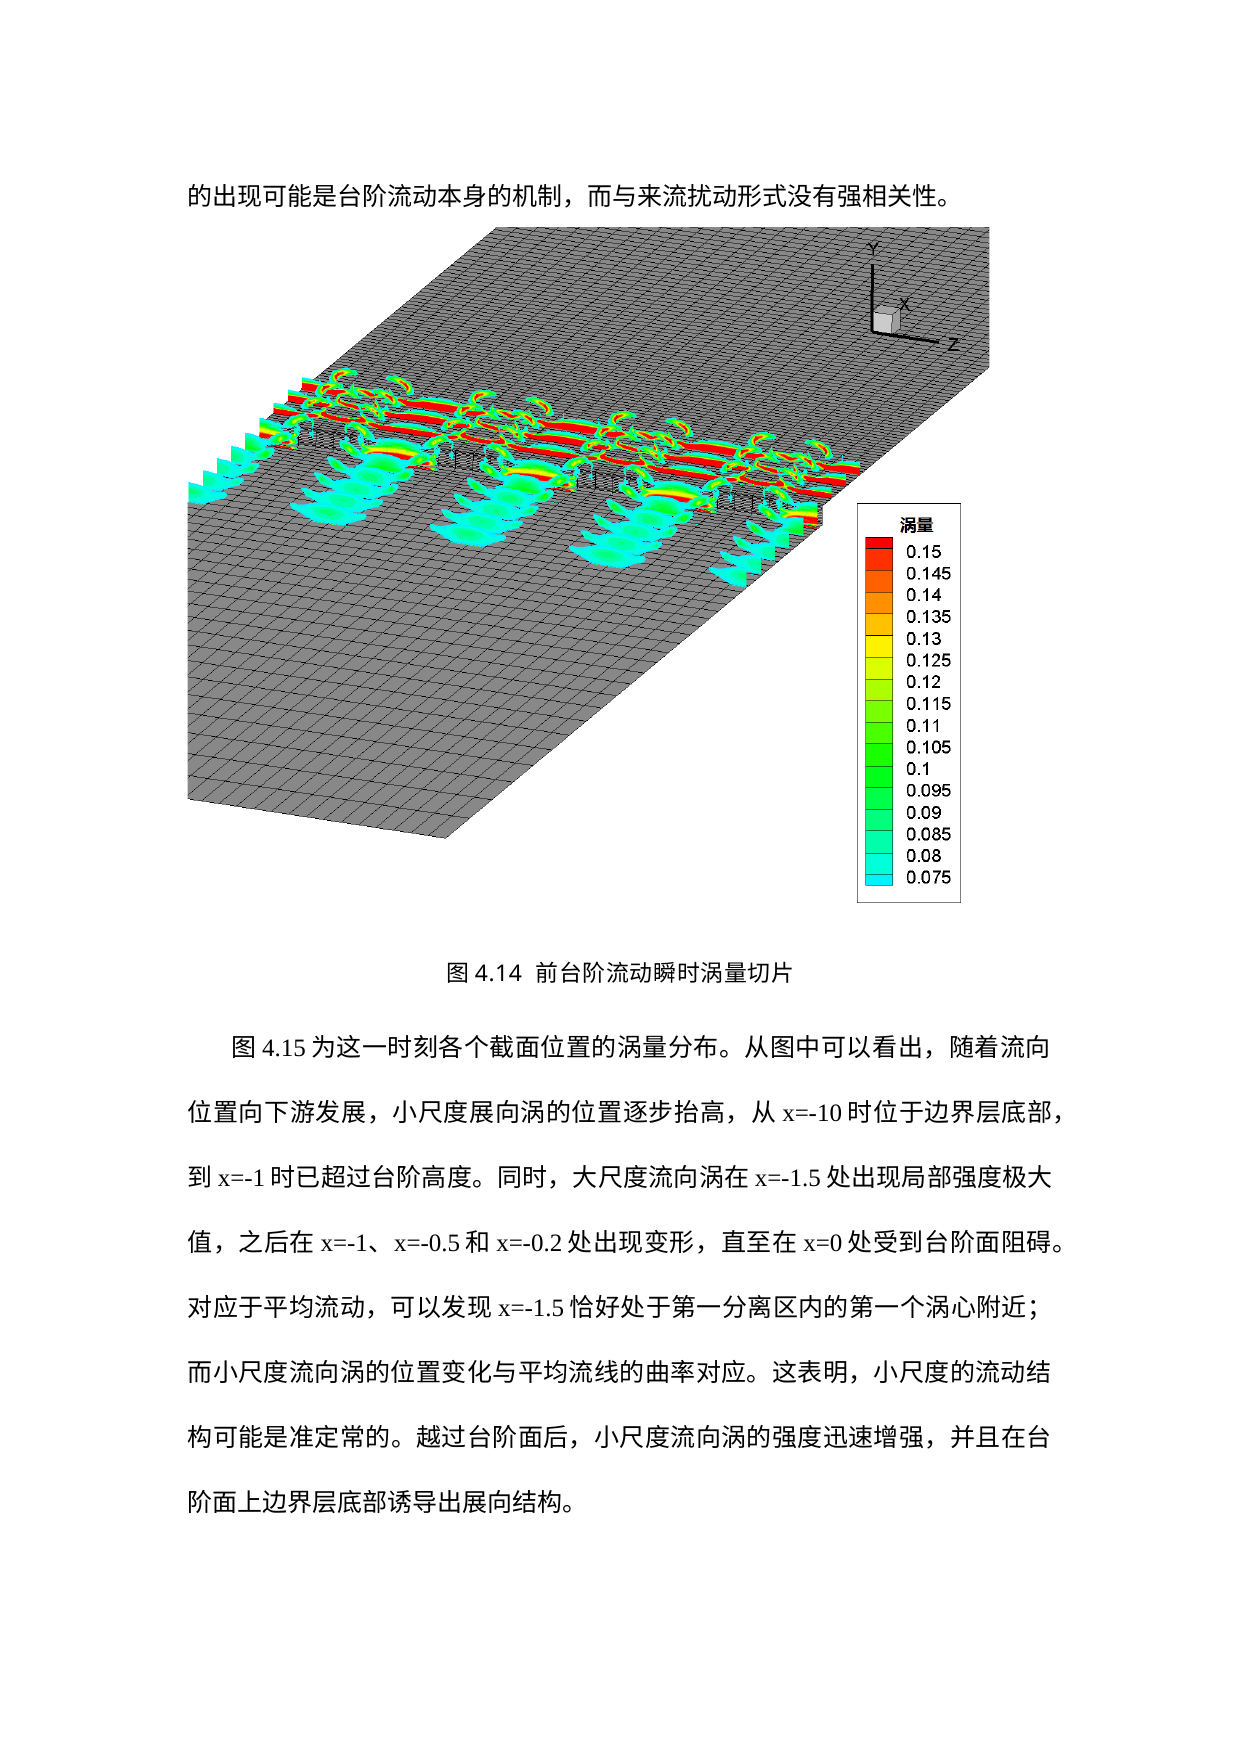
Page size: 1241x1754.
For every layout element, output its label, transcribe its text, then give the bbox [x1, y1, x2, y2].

text 图4.15为这一时刻各个截面位置的涡量分布。从图中可以看出，随着流向位置向下游发展，小尺度展向涡的位置逐步抬高，从x=-10时位于边界层底部，到x=-1时已超过台阶高度。同时，大尺度流向涡在x=-1.5处出现局部强度极大值，之后在x=-1、x=-0.5和x=-0.2处出现变形，直至在x=0处受到台阶面阻碍。对应于平均流动，可以发现x=-1.5恰好处于第一分离区内的第一个涡心附近；而小尺度流向涡的位置变化与平均流线的曲率对应。这表明，小尺度的流动结构可能是准定常的。越过台阶面后，小尺度流向涡的强度迅速增强，并且在台阶面上边界层底部诱导出展向结构。 [187, 1013, 1053, 1533]
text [187, 162, 1053, 227]
picture [187, 227, 990, 936]
text 图4.14 前台阶流动瞬时涡量切片 [187, 954, 1053, 988]
